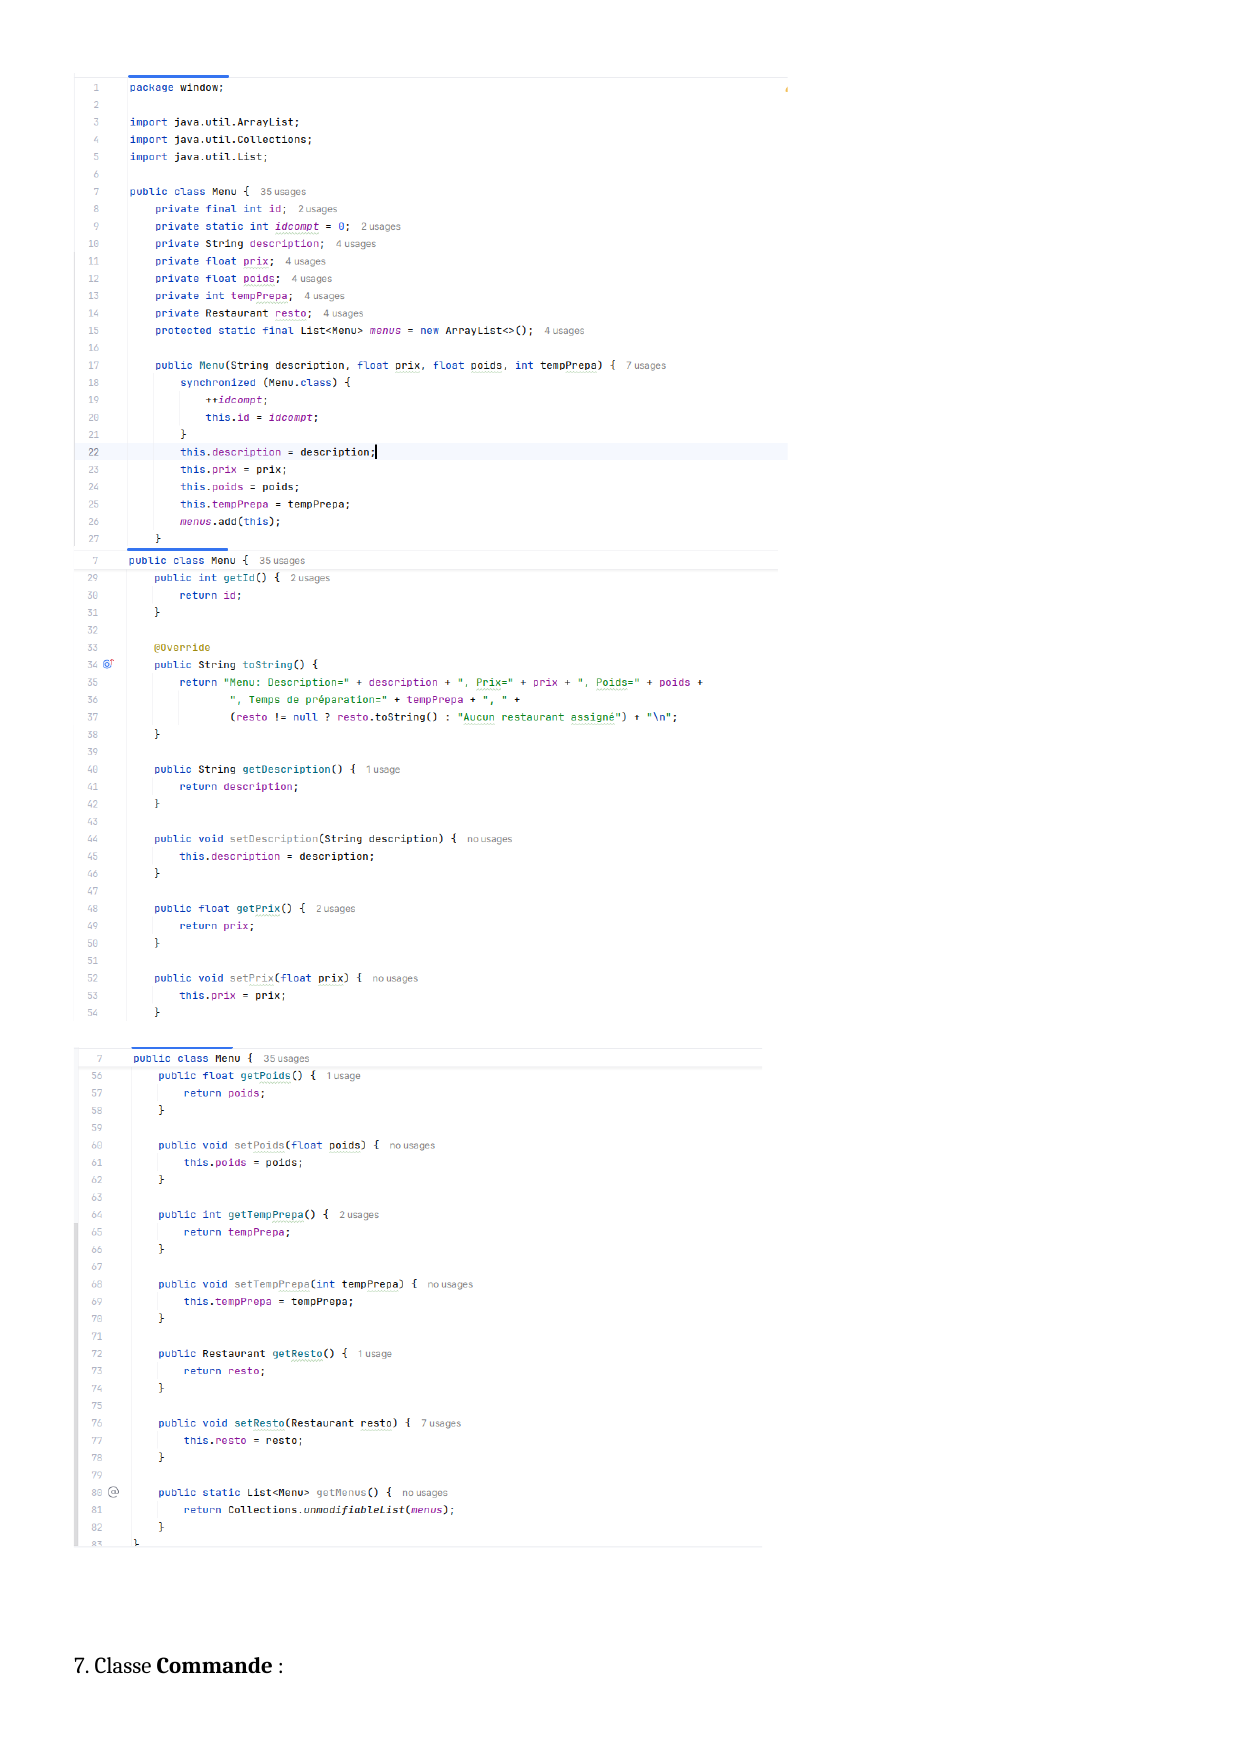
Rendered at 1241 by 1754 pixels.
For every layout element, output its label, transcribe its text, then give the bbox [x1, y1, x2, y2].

picture [73, 73, 788, 1021]
text 7. Classe Commande : [74, 1653, 1196, 1679]
picture [73, 1047, 763, 1548]
